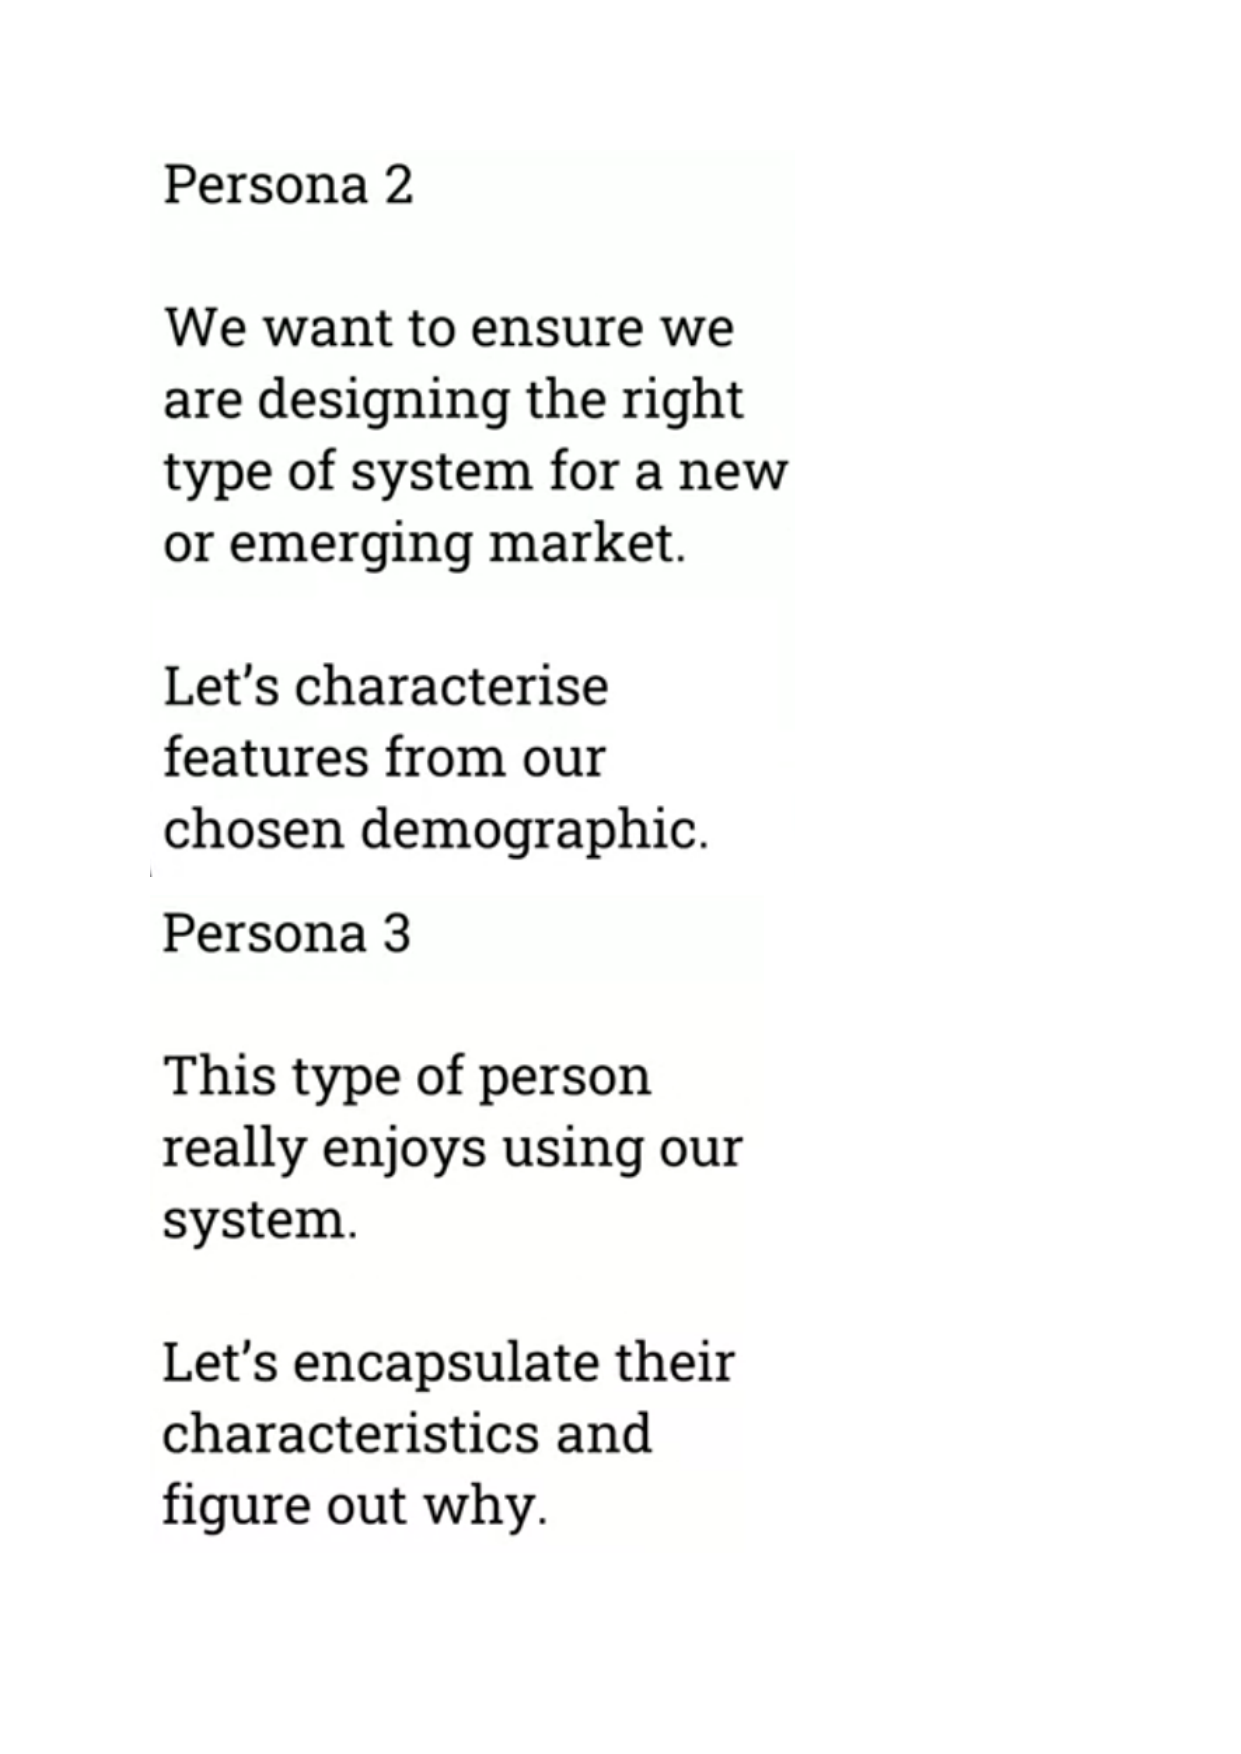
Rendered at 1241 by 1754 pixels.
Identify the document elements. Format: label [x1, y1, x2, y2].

picture [150, 150, 796, 877]
picture [150, 895, 764, 1553]
